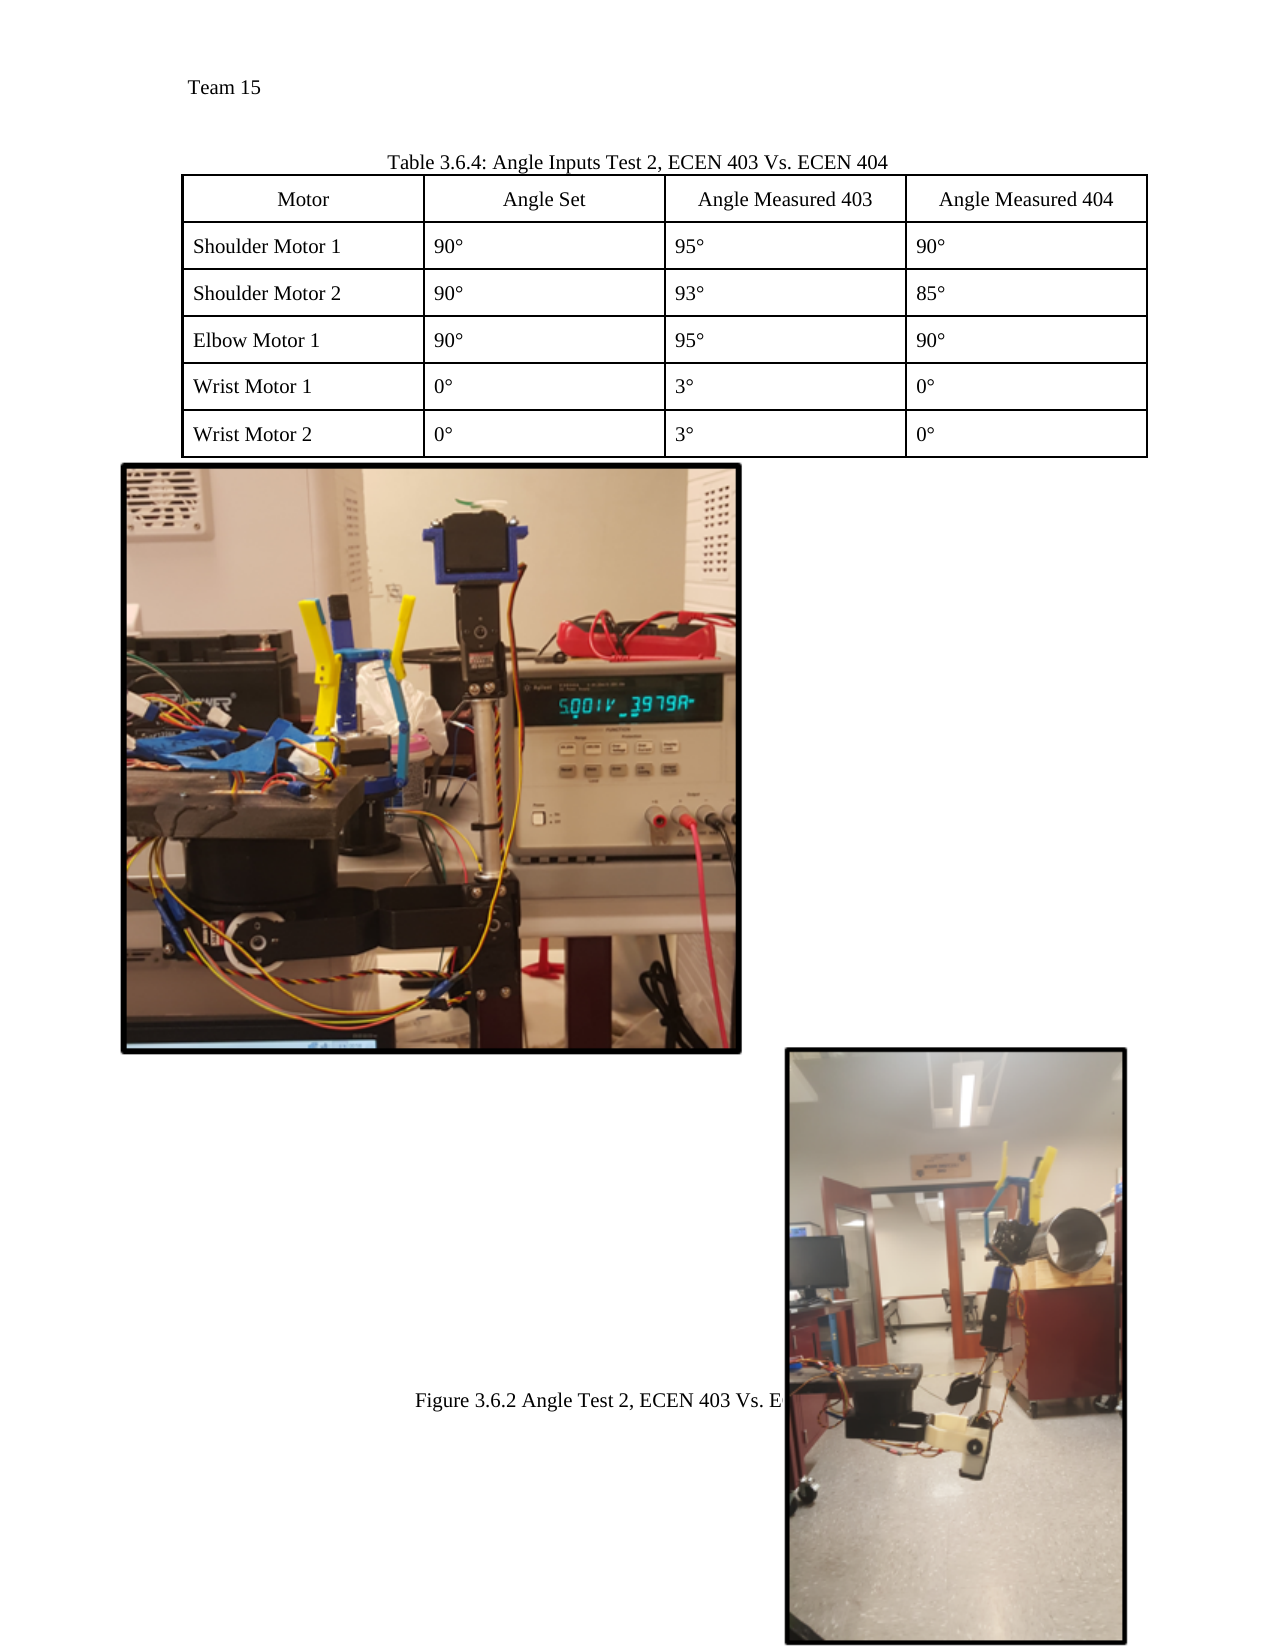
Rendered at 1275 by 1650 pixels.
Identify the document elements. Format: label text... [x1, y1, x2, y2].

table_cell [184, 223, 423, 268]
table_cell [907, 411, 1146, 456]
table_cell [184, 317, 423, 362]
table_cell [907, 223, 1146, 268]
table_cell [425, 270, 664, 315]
picture [115, 458, 751, 1062]
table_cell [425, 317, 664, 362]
text Figure 3.6.2 Angle Test 2, ECEN 403 Vs. ECEN 404 [187, 1388, 782, 1412]
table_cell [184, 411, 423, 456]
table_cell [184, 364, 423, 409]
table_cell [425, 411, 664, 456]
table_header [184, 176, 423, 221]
picture [782, 1046, 1132, 1650]
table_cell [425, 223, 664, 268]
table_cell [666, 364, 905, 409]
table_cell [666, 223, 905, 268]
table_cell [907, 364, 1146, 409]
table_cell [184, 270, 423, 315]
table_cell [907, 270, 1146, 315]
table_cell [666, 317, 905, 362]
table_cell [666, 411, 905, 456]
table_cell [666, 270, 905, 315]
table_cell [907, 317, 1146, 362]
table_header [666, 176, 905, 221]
text Table 3.6.4: Angle Inputs Test 2, ECEN 403 Vs. ECEN 404 [187, 150, 1087, 174]
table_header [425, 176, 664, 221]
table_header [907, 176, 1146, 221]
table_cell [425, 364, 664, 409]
